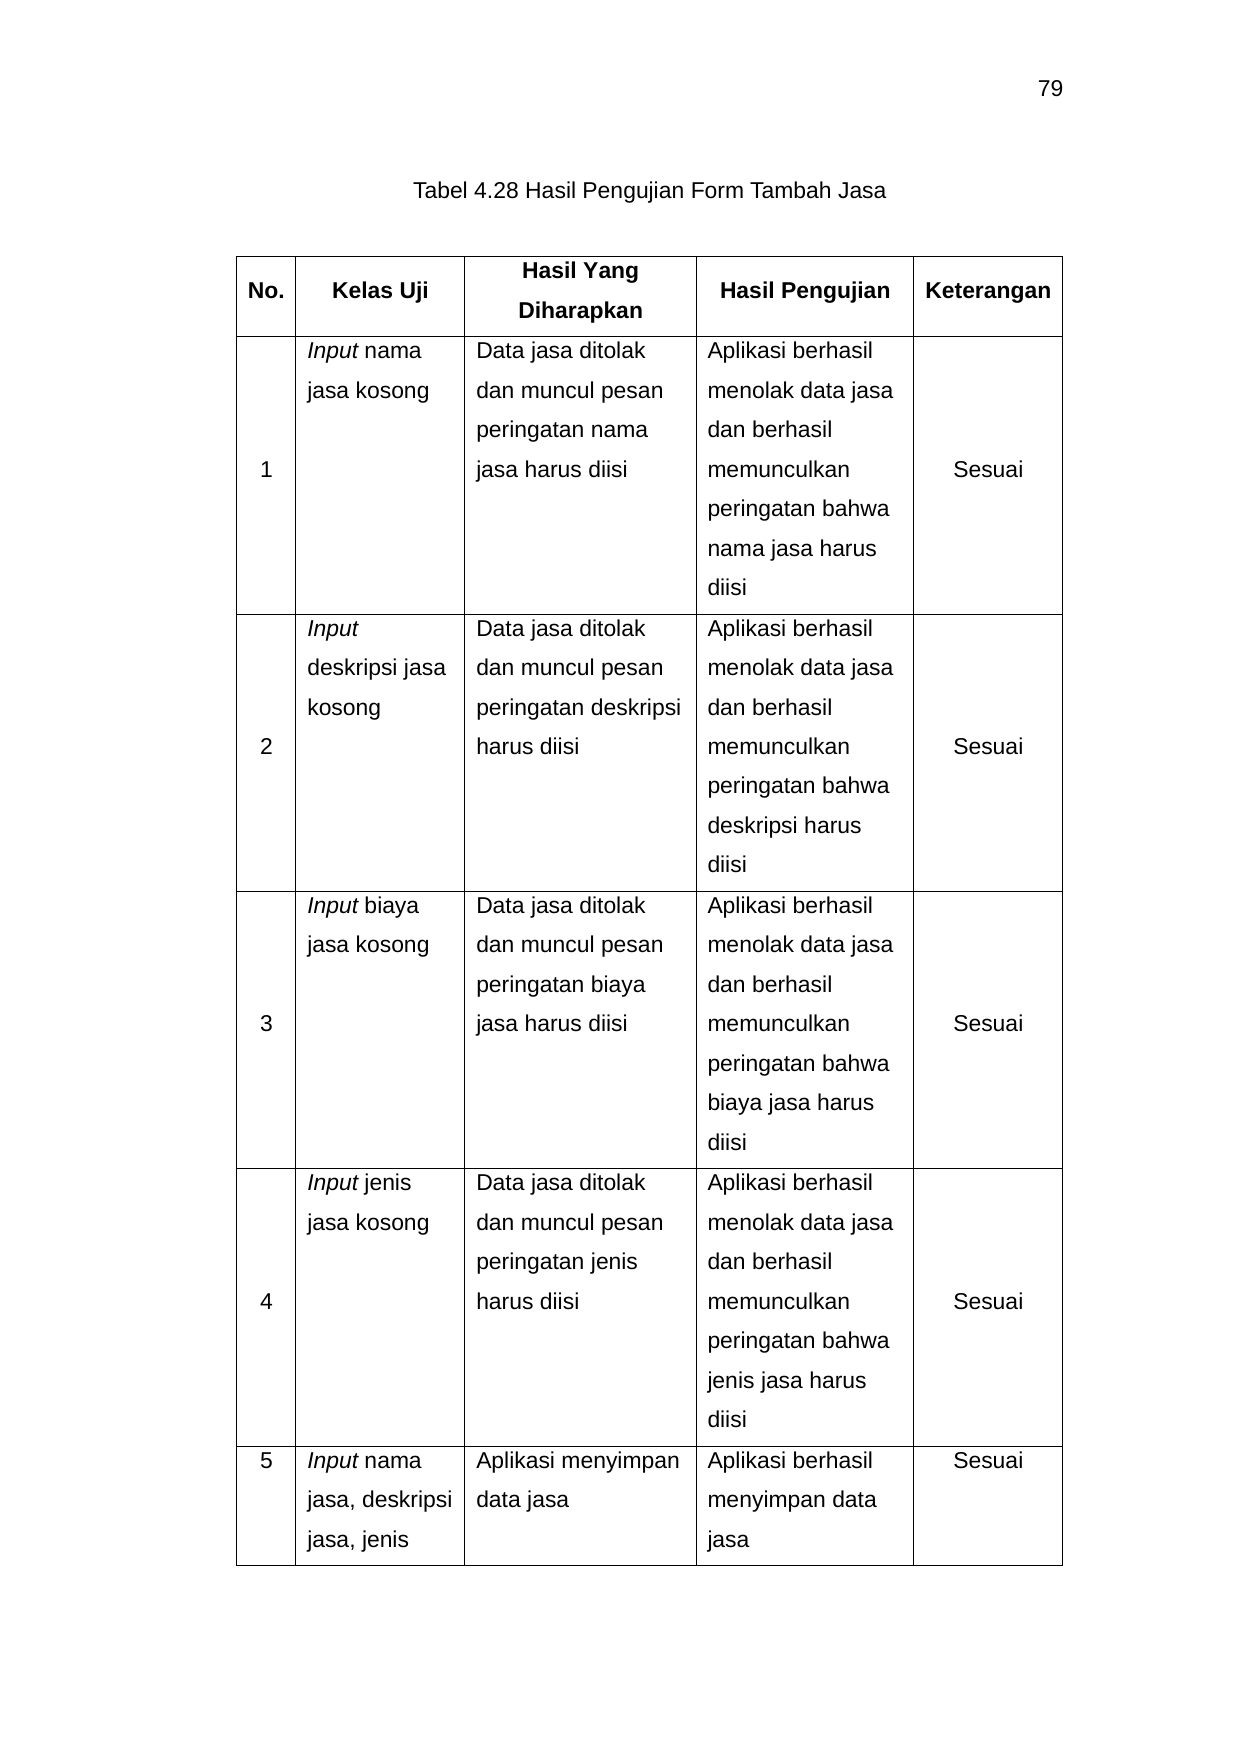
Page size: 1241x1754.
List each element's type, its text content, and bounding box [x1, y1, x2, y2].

table_cell 5 [237, 1447, 295, 1565]
table_cell Input nama jasa, deskripsi jasa, jenis jasa, biaya jasa: Benar [296, 1447, 464, 1565]
table_header Kelas Uji [296, 257, 464, 336]
table_cell 3 [237, 892, 295, 1168]
table_cell Data jasa ditolak dan muncul pesan peringatan biaya jasa harus diisi [465, 892, 696, 1168]
table_cell Sesuai [914, 1447, 1062, 1565]
table_cell 2 [237, 615, 295, 891]
table_cell Input deskripsi jasa kosong [296, 615, 464, 891]
table_cell Input nama jasa kosong [296, 337, 464, 613]
text Tabel 4.28 Hasil Pengujian Form Tambah Jasa [236, 177, 1063, 203]
table_cell Input biaya jasa kosong [296, 892, 464, 1168]
table_cell Sesuai [914, 1169, 1062, 1446]
table_cell Sesuai [914, 892, 1062, 1168]
table_cell Aplikasi menyimpan data jasa [465, 1447, 696, 1565]
table_cell 1 [237, 337, 295, 613]
table_header No. [237, 257, 295, 336]
table_cell Data jasa ditolak dan muncul pesan peringatan nama jasa harus diisi [465, 337, 696, 613]
table_header Hasil Pengujian [697, 257, 913, 336]
table_cell Aplikasi berhasil menolak data jasa dan berhasil memunculkan peringatan bahwa biaya jasa harus diisi [697, 892, 913, 1168]
table_cell Aplikasi berhasil menyimpan data jasa [697, 1447, 913, 1565]
table_cell Data jasa ditolak dan muncul pesan peringatan jenis harus diisi [465, 1169, 696, 1446]
table_header Hasil Yang Diharapkan [465, 257, 696, 336]
table_cell Data jasa ditolak dan muncul pesan peringatan deskripsi harus diisi [465, 615, 696, 891]
table_cell Input jenis jasa kosong [296, 1169, 464, 1446]
table_cell Aplikasi berhasil menolak data jasa dan berhasil memunculkan peringatan bahwa deskripsi harus diisi [697, 615, 913, 891]
table_header Keterangan [914, 257, 1062, 336]
table_cell Sesuai [914, 615, 1062, 891]
table_cell Sesuai [914, 337, 1062, 613]
table_cell Aplikasi berhasil menolak data jasa dan berhasil memunculkan peringatan bahwa jenis jasa harus diisi [697, 1169, 913, 1446]
table_cell Aplikasi berhasil menolak data jasa dan berhasil memunculkan peringatan bahwa nama jasa harus diisi [697, 337, 913, 613]
table_cell 4 [237, 1169, 295, 1446]
